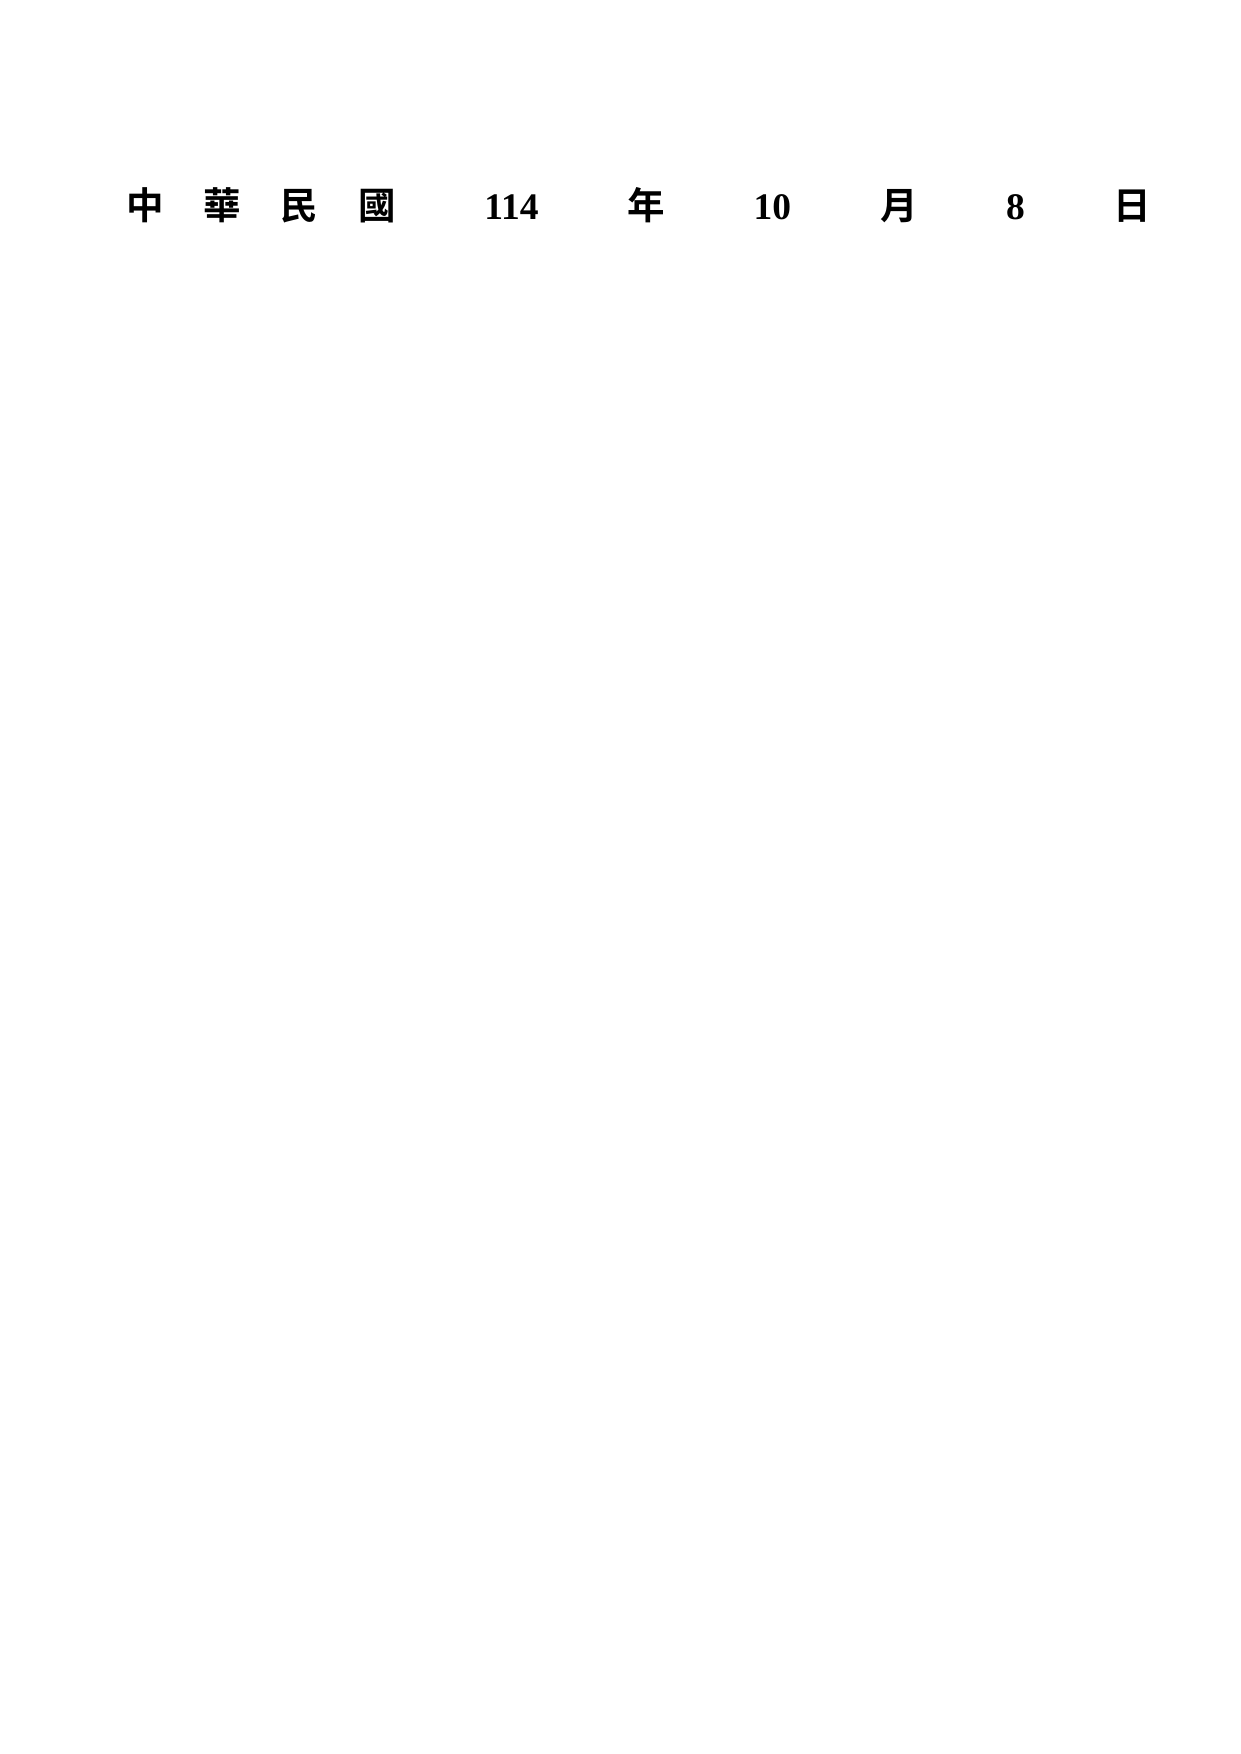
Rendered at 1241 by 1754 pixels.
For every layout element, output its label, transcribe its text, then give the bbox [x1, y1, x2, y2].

text 中華民國 114 年 10 月 8 日 [126, 176, 1152, 230]
